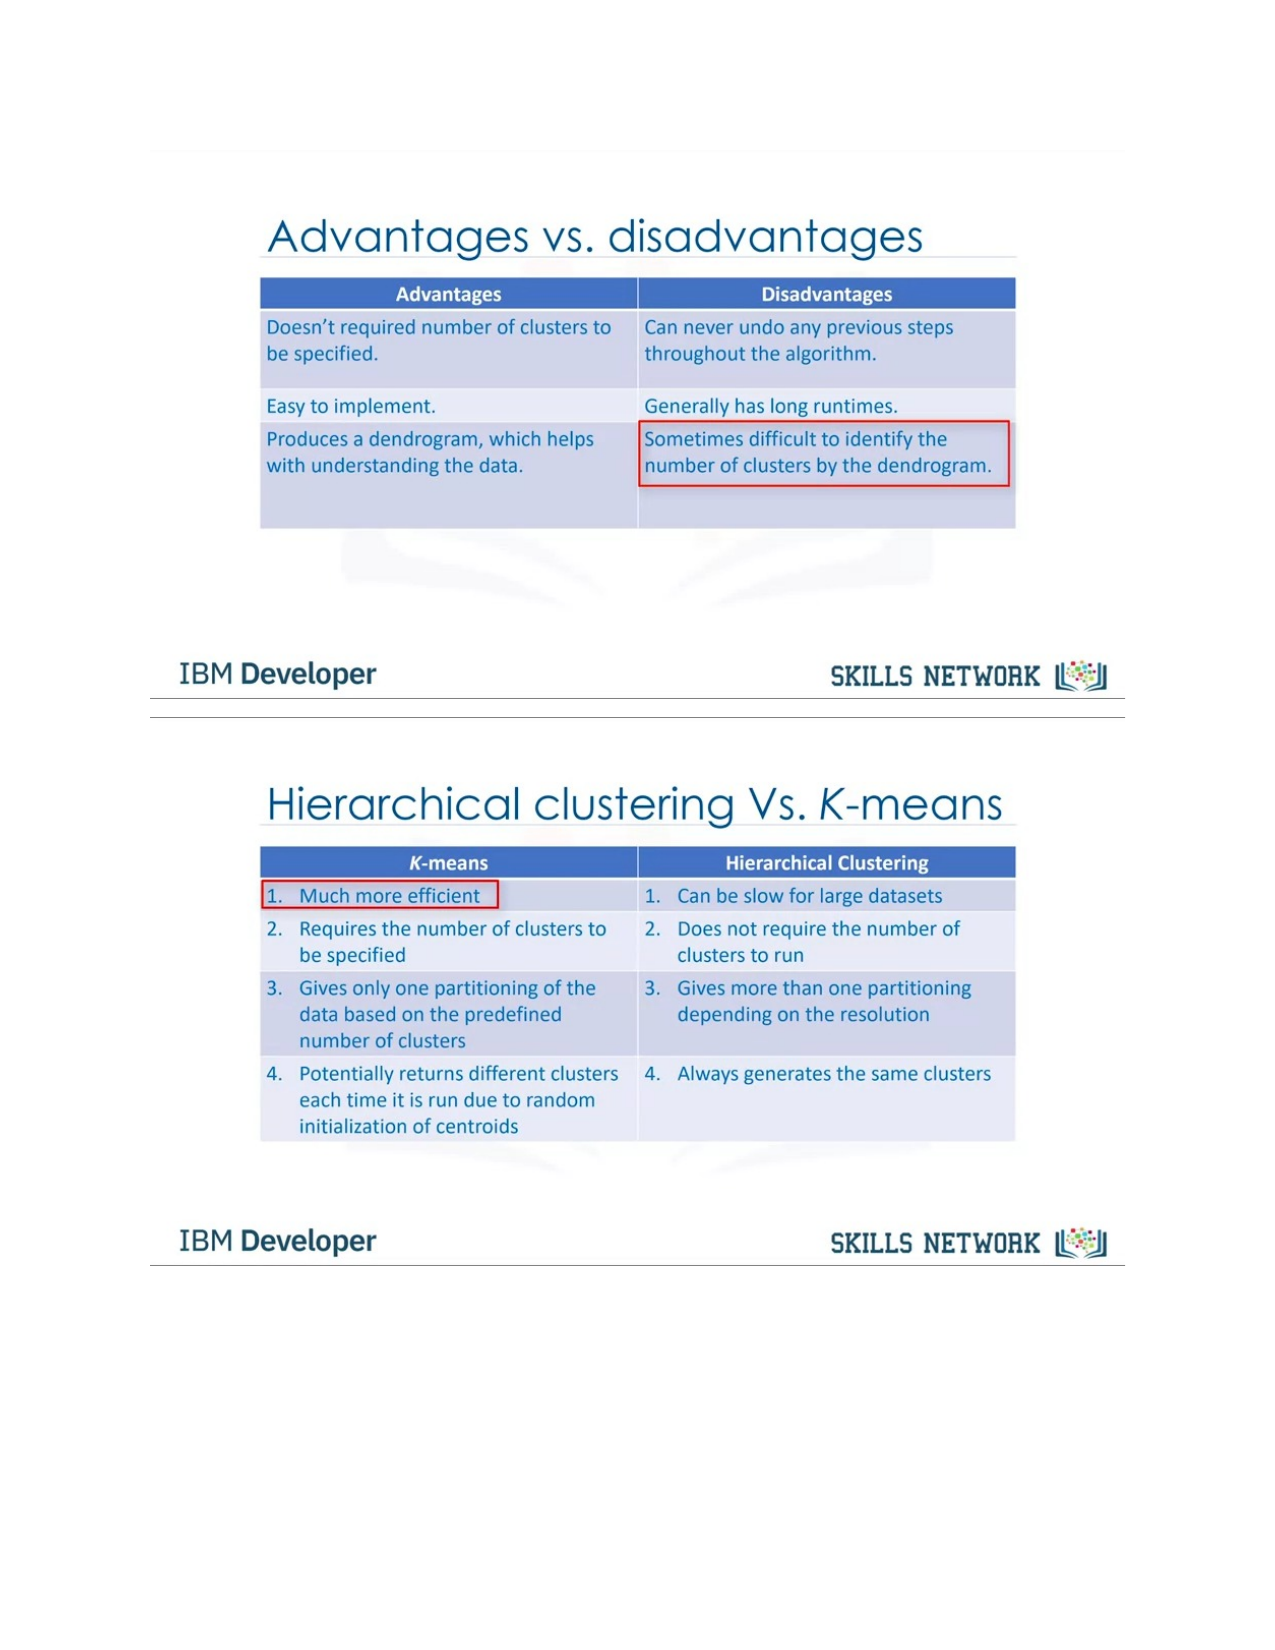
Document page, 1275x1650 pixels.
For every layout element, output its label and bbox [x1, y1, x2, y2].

picture [150, 717, 1125, 1266]
picture [150, 150, 1125, 699]
